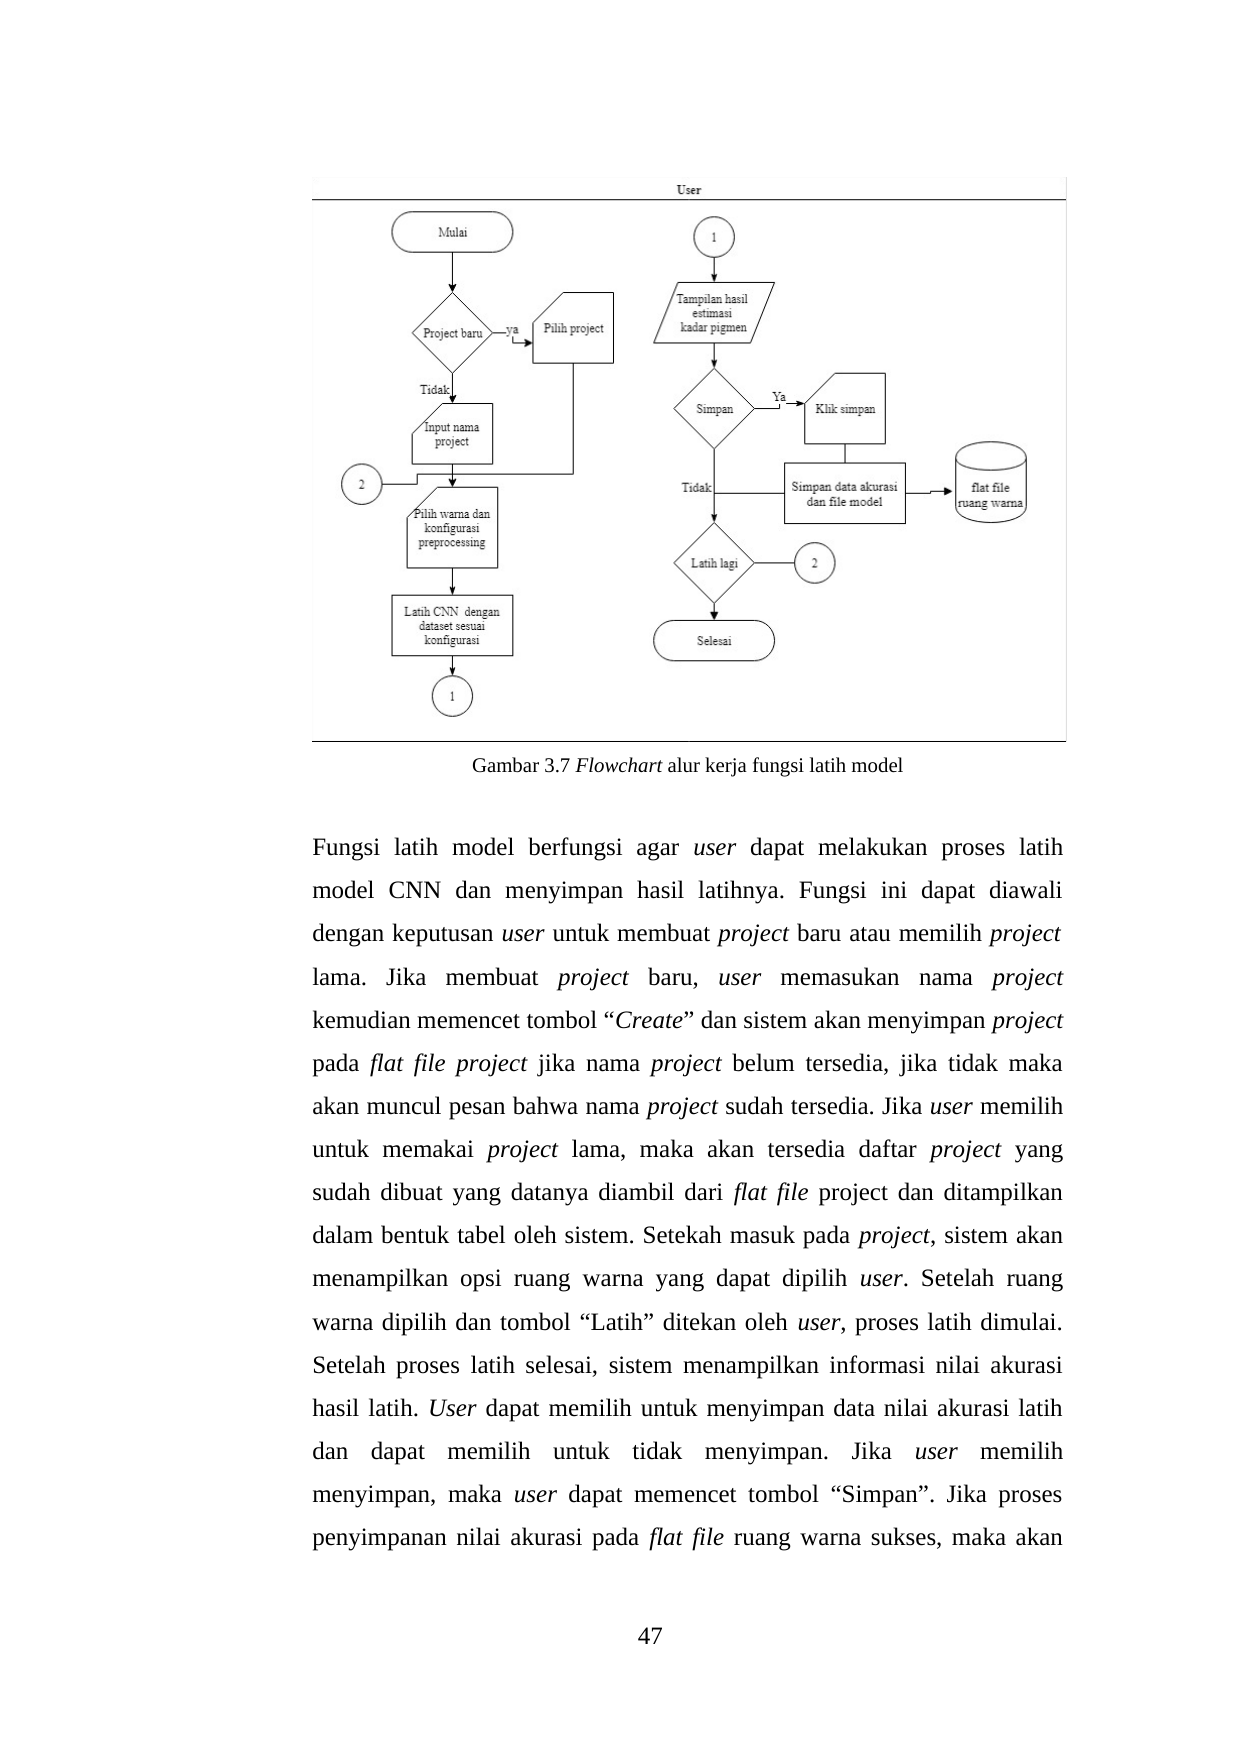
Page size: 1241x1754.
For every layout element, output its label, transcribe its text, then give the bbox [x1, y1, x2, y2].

list Gambar 3.7 Flowchart alur kerja fungsi latih model [312, 742, 1063, 777]
picture [312, 177, 1067, 742]
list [312, 832, 1063, 1551]
